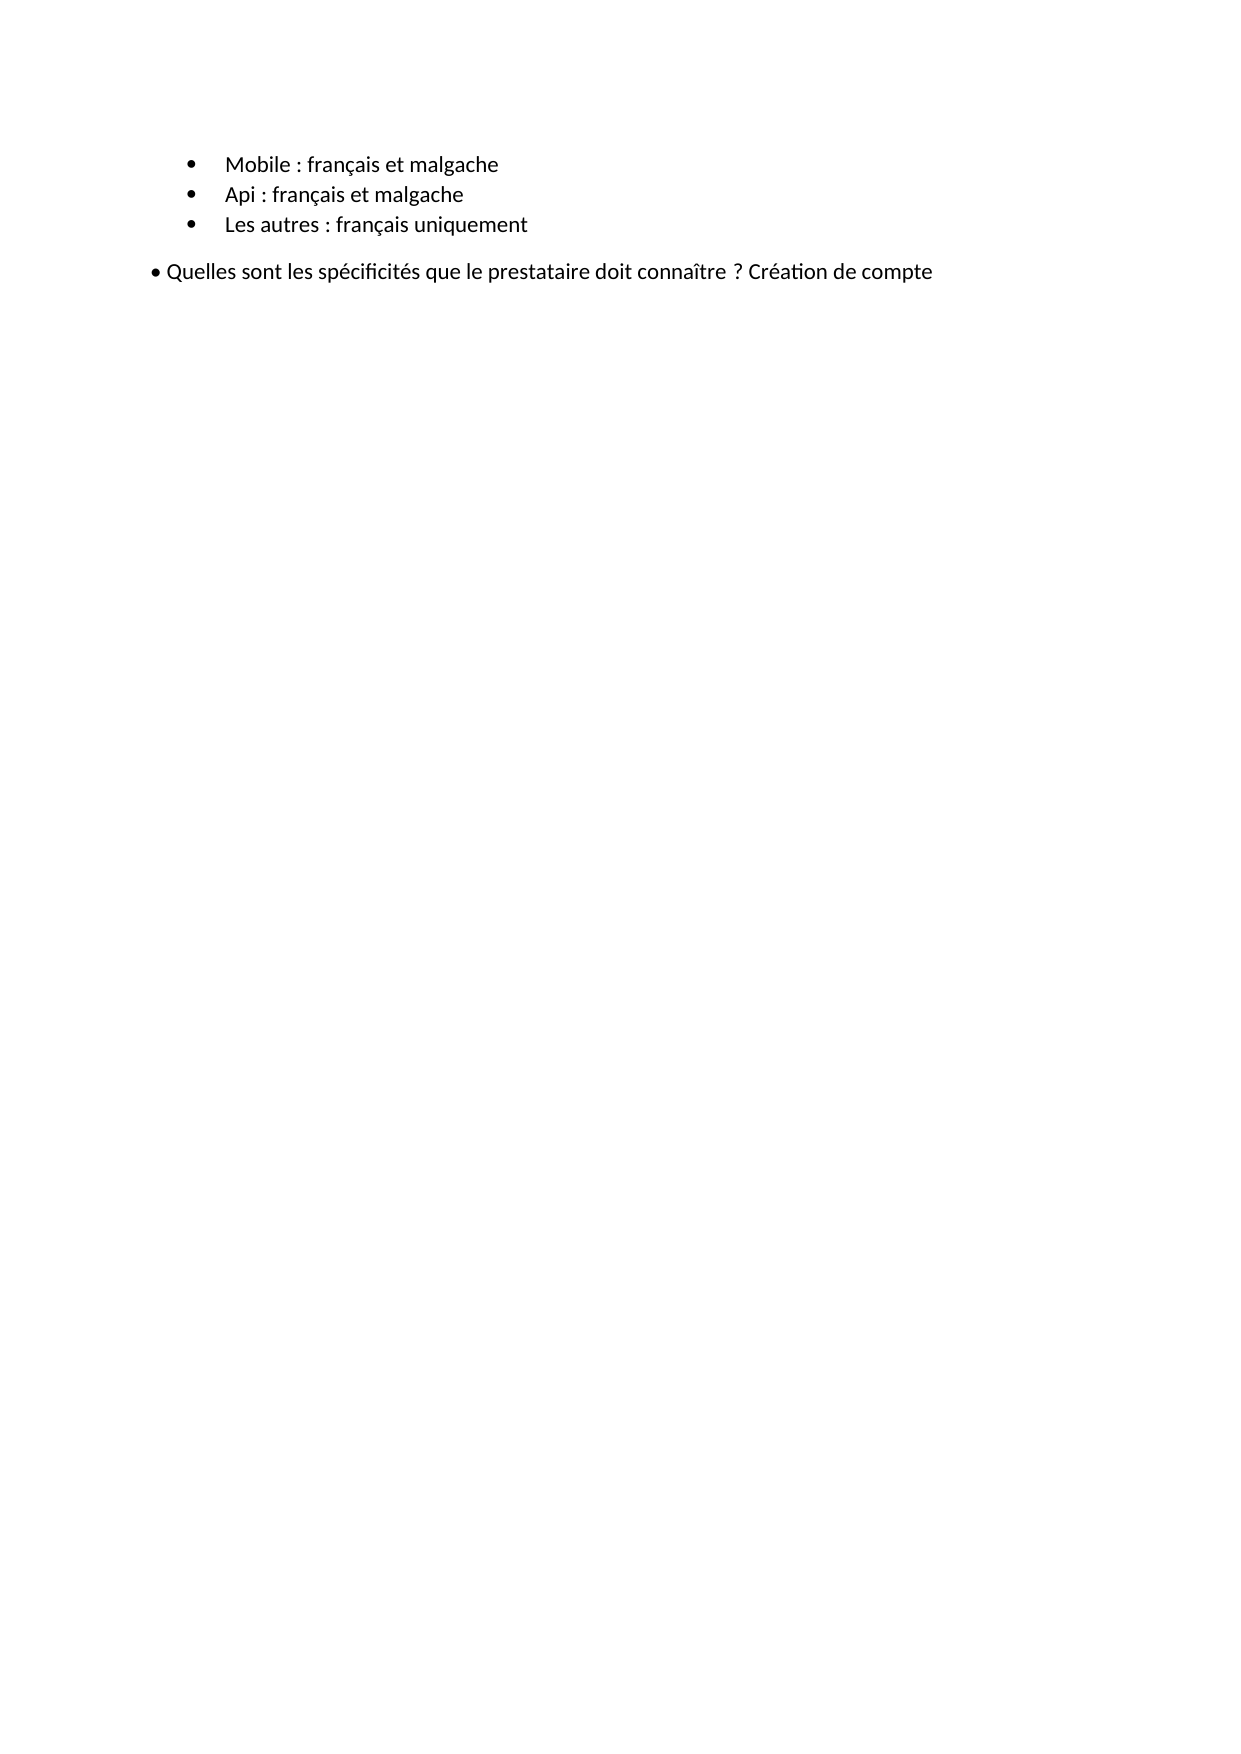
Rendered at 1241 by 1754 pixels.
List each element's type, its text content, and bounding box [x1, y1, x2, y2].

text • Quelles sont les spécificités que le prestataire doit connaître ? Création de compte [150, 257, 1090, 285]
list Les autres : français uniquement [187, 210, 1090, 238]
list Api : français et malgache [187, 180, 1090, 208]
list Mobile : français et malgache [187, 150, 1090, 178]
